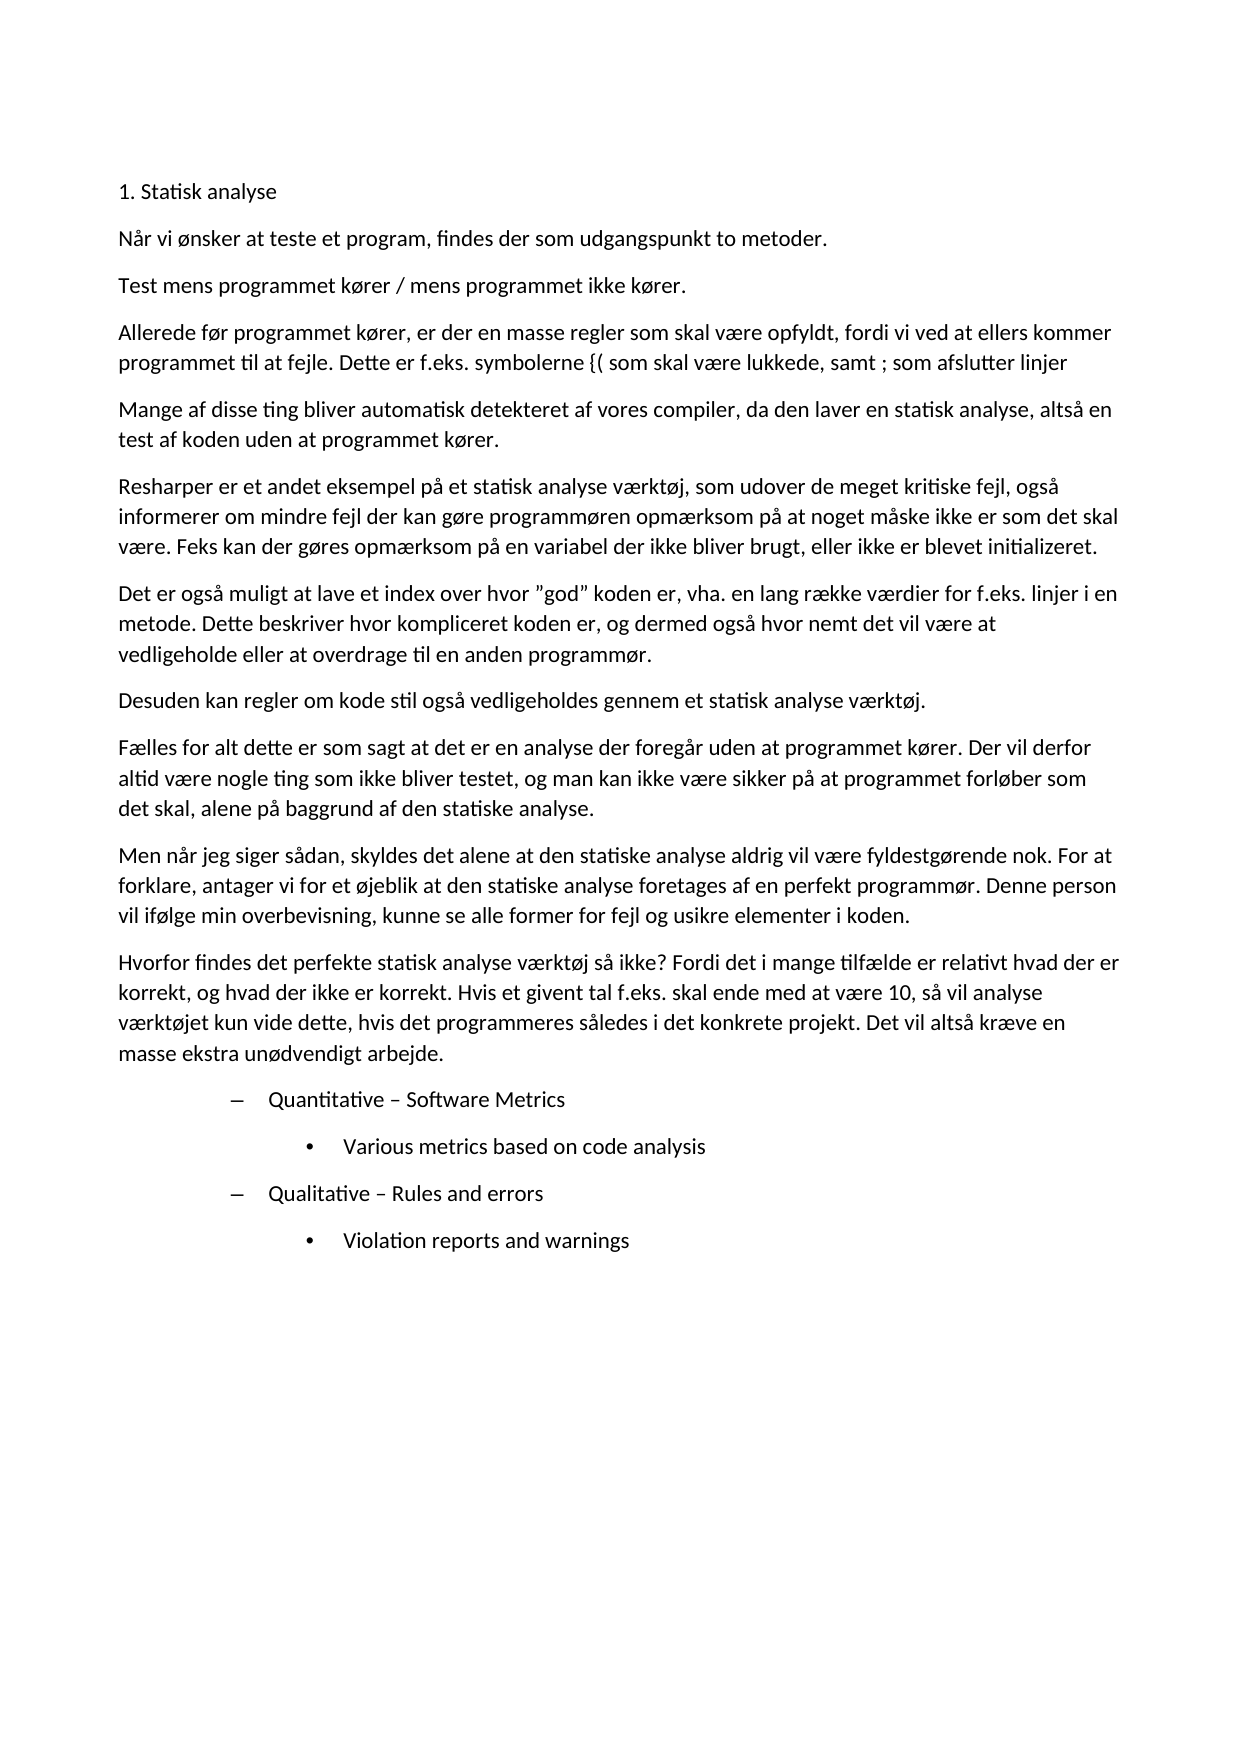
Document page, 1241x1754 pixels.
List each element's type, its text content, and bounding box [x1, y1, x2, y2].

text Resharper er et andet eksempel på et statisk analyse værktøj, som udover de meget kritiske fejl, også informerer om mindre fejl der kan gøre programmøren opmærksom på at noget måske ikke er som det skal være. Feks kan der gøres opmærksom på en variabel der ikke bliver brugt, eller ikke er blevet initializeret. [118, 472, 1122, 560]
list Various metrics based on code analysis [306, 1132, 1122, 1160]
text Test mens programmet kører / mens programmet ikke kører. [118, 271, 1122, 299]
list Quantitative – Software Metrics [231, 1086, 1122, 1113]
text Men når jeg siger sådan, skyldes det alene at den statiske analyse aldrig vil være fyldestgørende nok. For at forklare, antager vi for et øjeblik at den statiske analyse foretages af en perfekt programmør. Denne person vil ifølge min overbevisning, kunne se alle former for fejl og usikre elementer i koden. [118, 841, 1122, 929]
text Allerede før programmet kører, er der en masse regler som skal være opfyldt, fordi vi ved at ellers kommer programmet til at fejle. Dette er f.eks. symbolerne {( som skal være lukkede, samt ; som afslutter linjer [118, 318, 1122, 376]
text Fælles for alt dette er som sagt at det er en analyse der foregår uden at programmet kører. Der vil derfor altid være nogle ting som ikke bliver testet, og man kan ikke være sikker på at programmet forløber som det skal, alene på baggrund af den statiske analyse. [118, 733, 1122, 822]
text Hvorfor findes det perfekte statisk analyse værktøj så ikke? Fordi det i mange tilfælde er relativt hvad der er korrekt, og hvad der ikke er korrekt. Hvis et givent tal f.eks. skal ende med at være 10, så vil analyse værktøjet kun vide dette, hvis det programmeres således i det konkrete projekt. Det vil altså kræve en masse ekstra unødvendigt arbejde. [118, 948, 1122, 1067]
text Det er også muligt at lave et index over hvor ”god” koden er, vha. en lang række værdier for f.eks. linjer i en metode. Dette beskriver hvor kompliceret koden er, og dermed også hvor nemt det vil være at vedligeholde eller at overdrage til en anden programmør. [118, 579, 1122, 668]
text Mange af disse ting bliver automatisk detekteret af vores compiler, da den laver en statisk analyse, altså en test af koden uden at programmet kører. [118, 395, 1122, 453]
text 1. Statisk analyse [118, 177, 1122, 205]
text Når vi ønsker at teste et program, findes der som udgangspunkt to metoder. [118, 224, 1122, 252]
list Qualitative – Rules and errors [231, 1179, 1122, 1207]
text Desuden kan regler om kode stil også vedligeholdes gennem et statisk analyse værktøj. [118, 687, 1122, 714]
list Violation reports and warnings [306, 1226, 1122, 1254]
